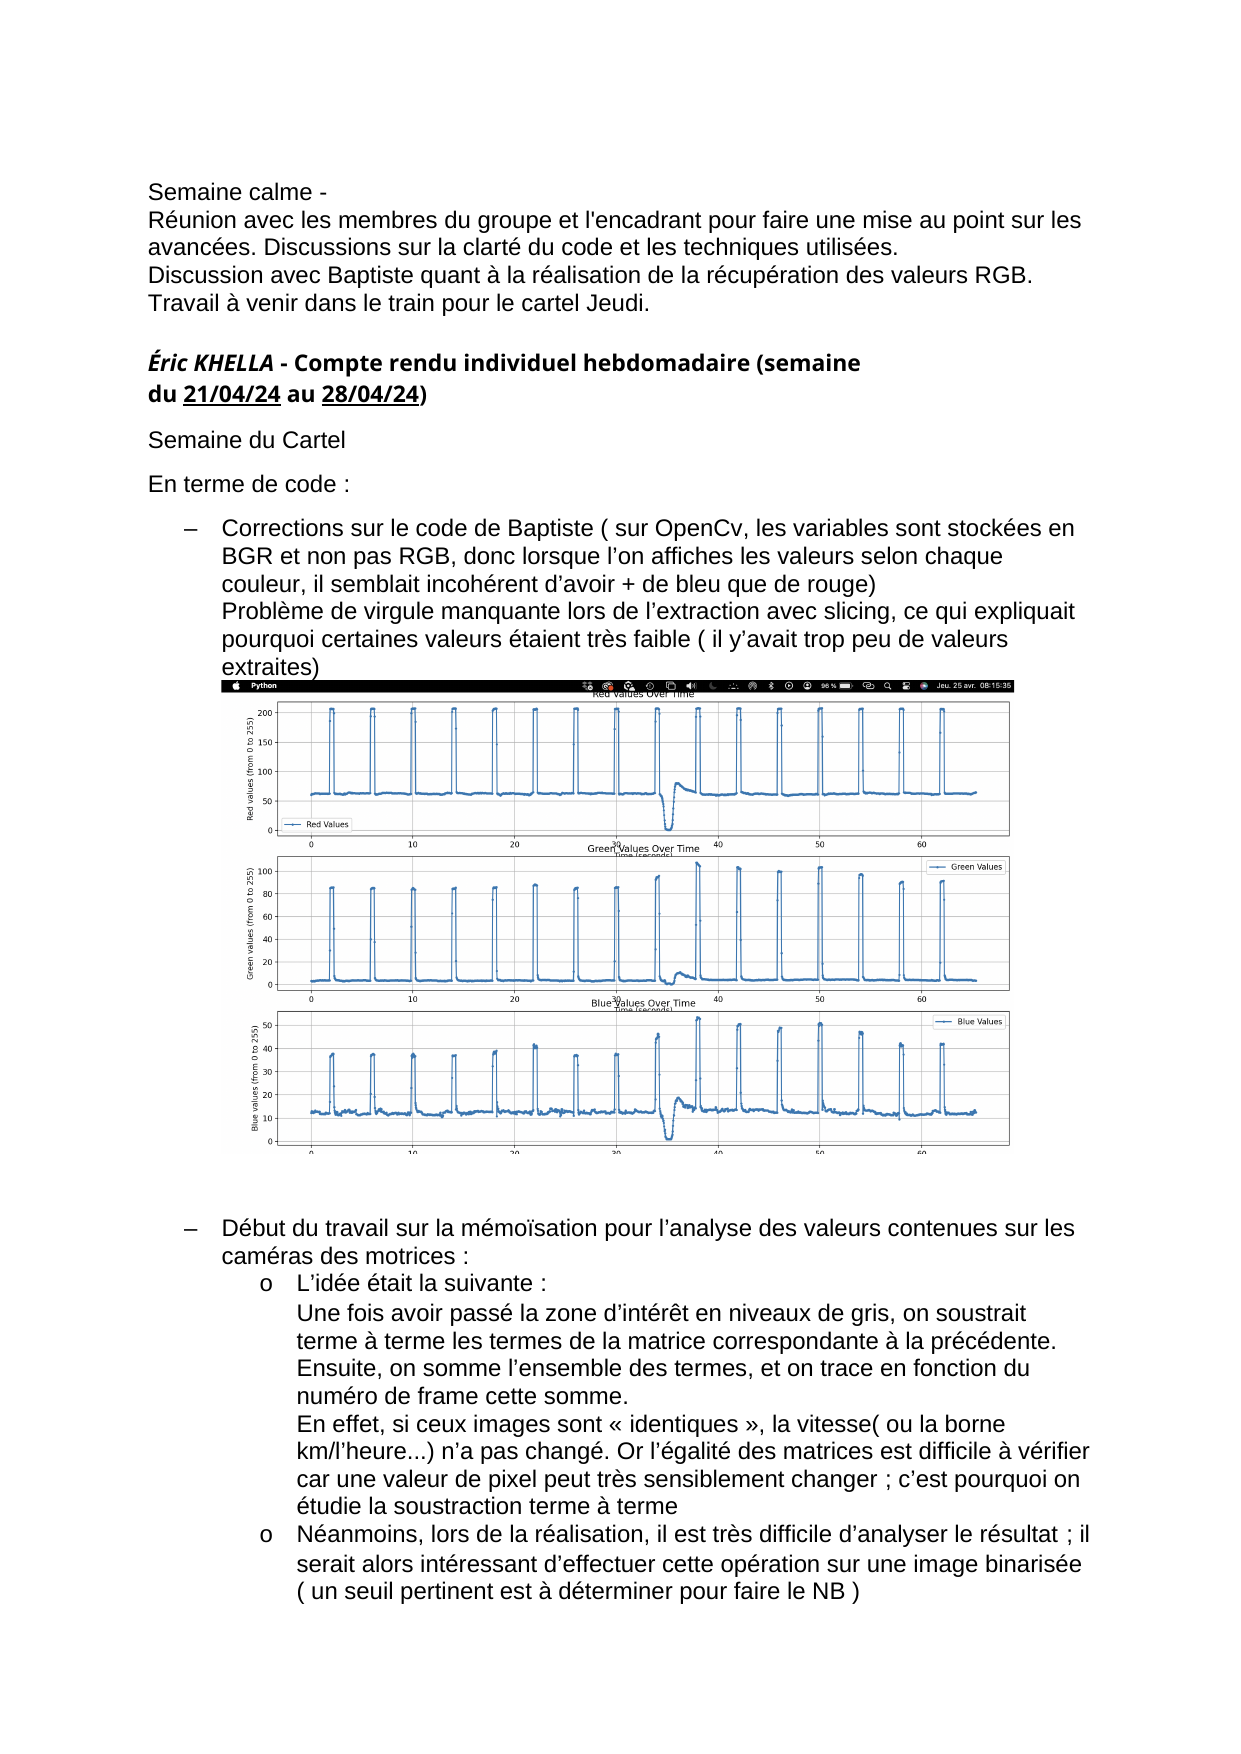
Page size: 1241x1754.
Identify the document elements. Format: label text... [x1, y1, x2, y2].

text En terme de code : [148, 470, 1093, 498]
picture [221, 680, 1015, 1154]
text Discussion avec Baptiste quant à la réalisation de la récupération des valeurs RGB. [148, 261, 1093, 288]
list L’idée était la suivante : Une fois avoir passé la zone d’intérêt en niveaux de gris, on soustrait terme à terme les termes de la matrice correspondante à la précédente. Ensuite, on somme l’ensemble des termes, et on trace en fonction du numéro de frame cette somme. En effet, si ceux images sont « identiques », la vitesse( ou la borne km/l’heure...) n’a pas changé. Or l’égalité des matrices est difficile à vérifier car une valeur de pixel peut très sensiblement changer ; c’est pourquoi on étudie la soustraction terme à terme [259, 1269, 1093, 1520]
text Éric KHELLA - Compte rendu individuel hebdomadaire (semaine du 21/04/24 au 28/04/24) [148, 347, 1093, 409]
list Début du travail sur la mémoïsation pour l’analyse des valeurs contenues sur les caméras des motrices : [184, 1214, 1093, 1269]
text Semaine du Cartel [148, 426, 1093, 453]
list Néanmoins, lors de la réalisation, il est très difficile d’analyser le résultat ; il serait alors intéressant d’effectuer cette opération sur une image binarisée ( un seuil pertinent est à déterminer pour faire le NB ) [259, 1520, 1093, 1605]
text Réunion avec les membres du groupe et l'encadrant pour faire une mise au point sur les avancées. Discussions sur la clarté du code et les techniques utilisées. [148, 206, 1093, 261]
text Semaine calme - [148, 178, 1093, 206]
text Travail à venir dans le train pour le cartel Jeudi. [148, 288, 1093, 316]
